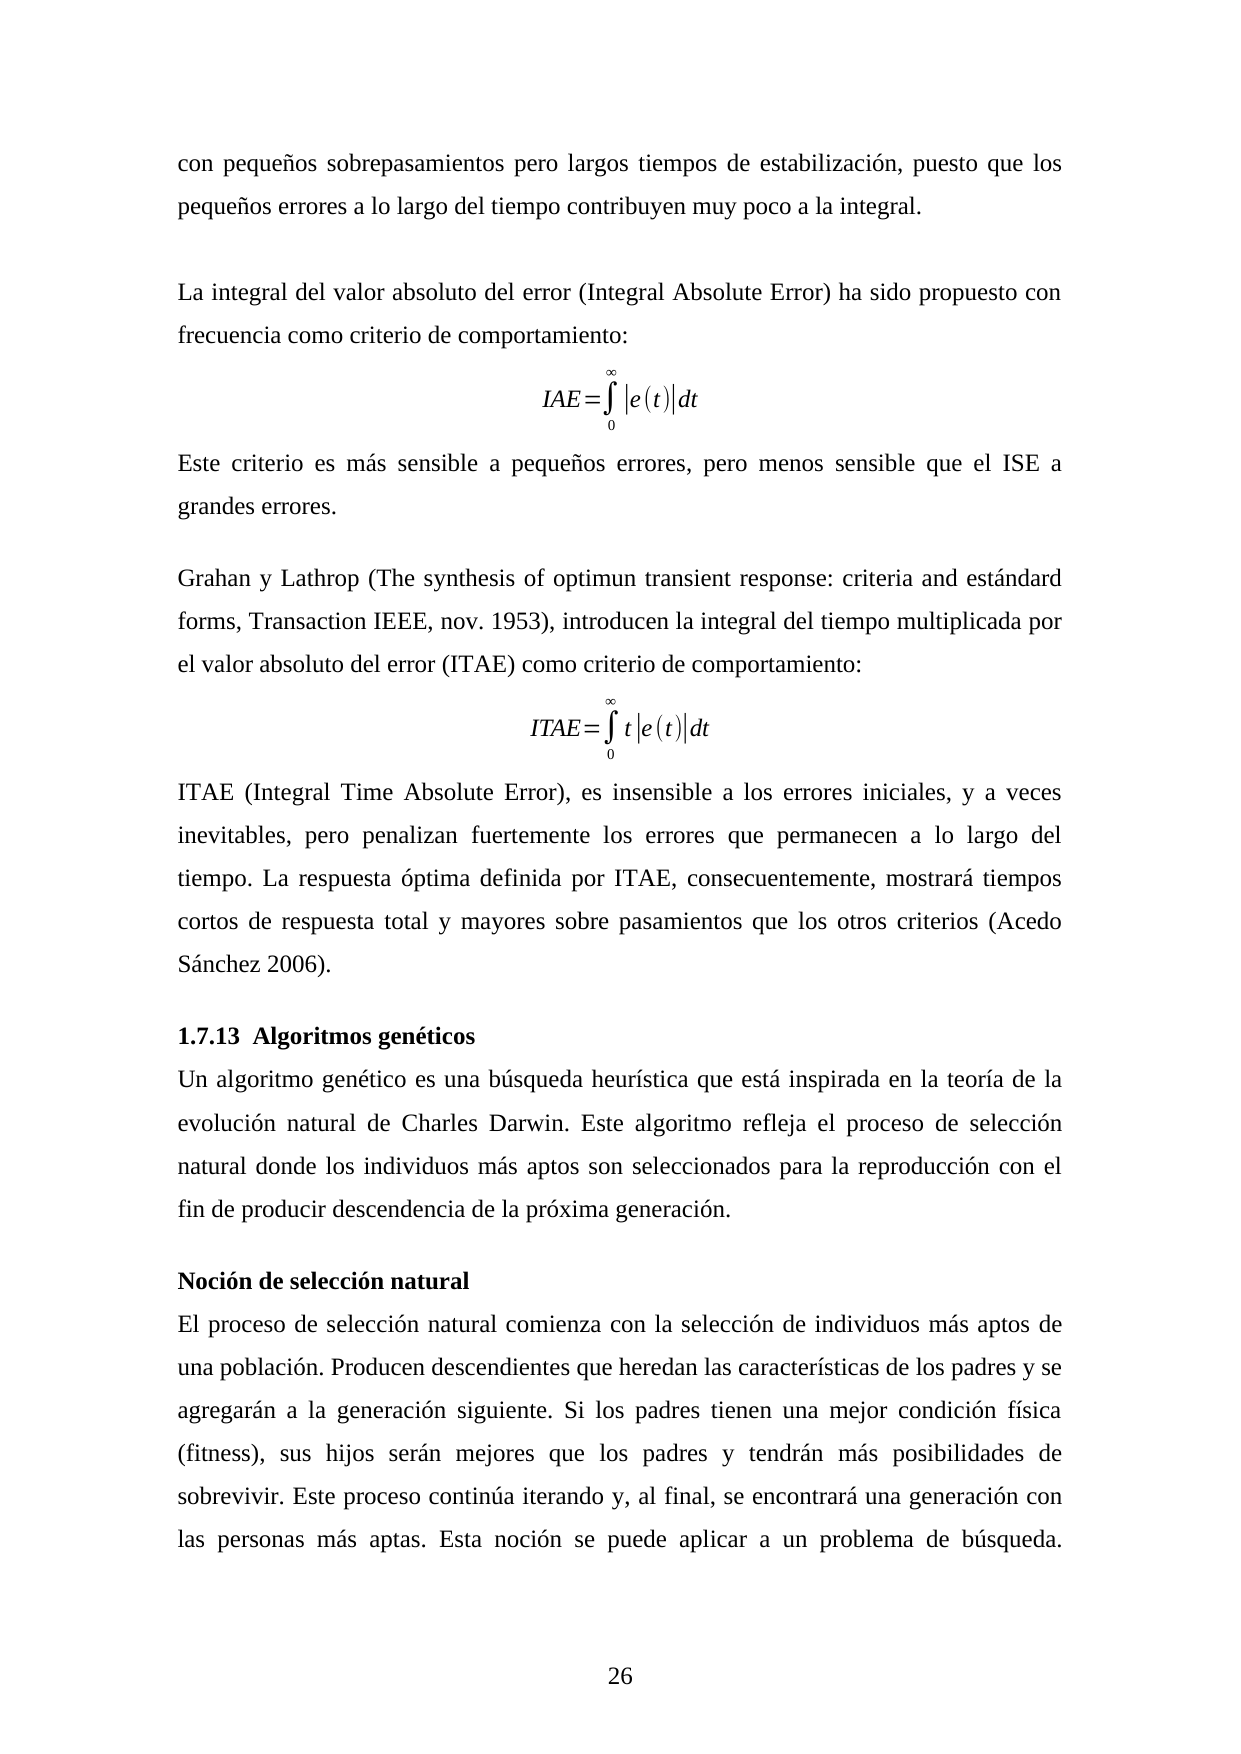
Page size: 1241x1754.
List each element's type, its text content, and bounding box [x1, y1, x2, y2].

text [177, 148, 1063, 219]
text ITAE (Integral Time Absolute Error), es insensible a los errores iniciales, y a veces inevitables, pero penalizan fuertemente los errores que permanecen a lo largo del tiempo. La respuesta óptima definida por ITAE, consecuentemente, mostrará tiempos cortos de respuesta total y mayores sobre pasamientos que los otros criterios (Acedo Sánchez 2006). [177, 777, 1063, 978]
text Este criterio es más sensible a pequeños errores, pero menos sensible que el ISE a grandes errores. [177, 448, 1063, 520]
text Un algoritmo genético es una búsqueda heurística que está inspirada en la teoría de la evolución natural de Charles Darwin. Este algoritmo refleja el proceso de selección natural donde los individuos más aptos son seleccionados para la reproducción con el fin de producir descendencia de la próxima generación. [177, 1064, 1063, 1223]
text La integral del valor absoluto del error (Integral Absolute Error) ha sido propuesto con frecuencia como criterio de comportamiento: [177, 277, 1063, 349]
text Noción de selección natural [177, 1266, 1063, 1294]
subtitle Algoritmos genéticos [177, 1021, 1063, 1050]
text Grahan y Lathrop (The synthesis of optimun transient response: criteria and estándard forms, Transaction IEEE, nov. 1953), introducen la integral del tiempo multiplicada por el valor absoluto del error (ITAE) como criterio de comportamiento: [177, 563, 1063, 678]
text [177, 1309, 1063, 1553]
